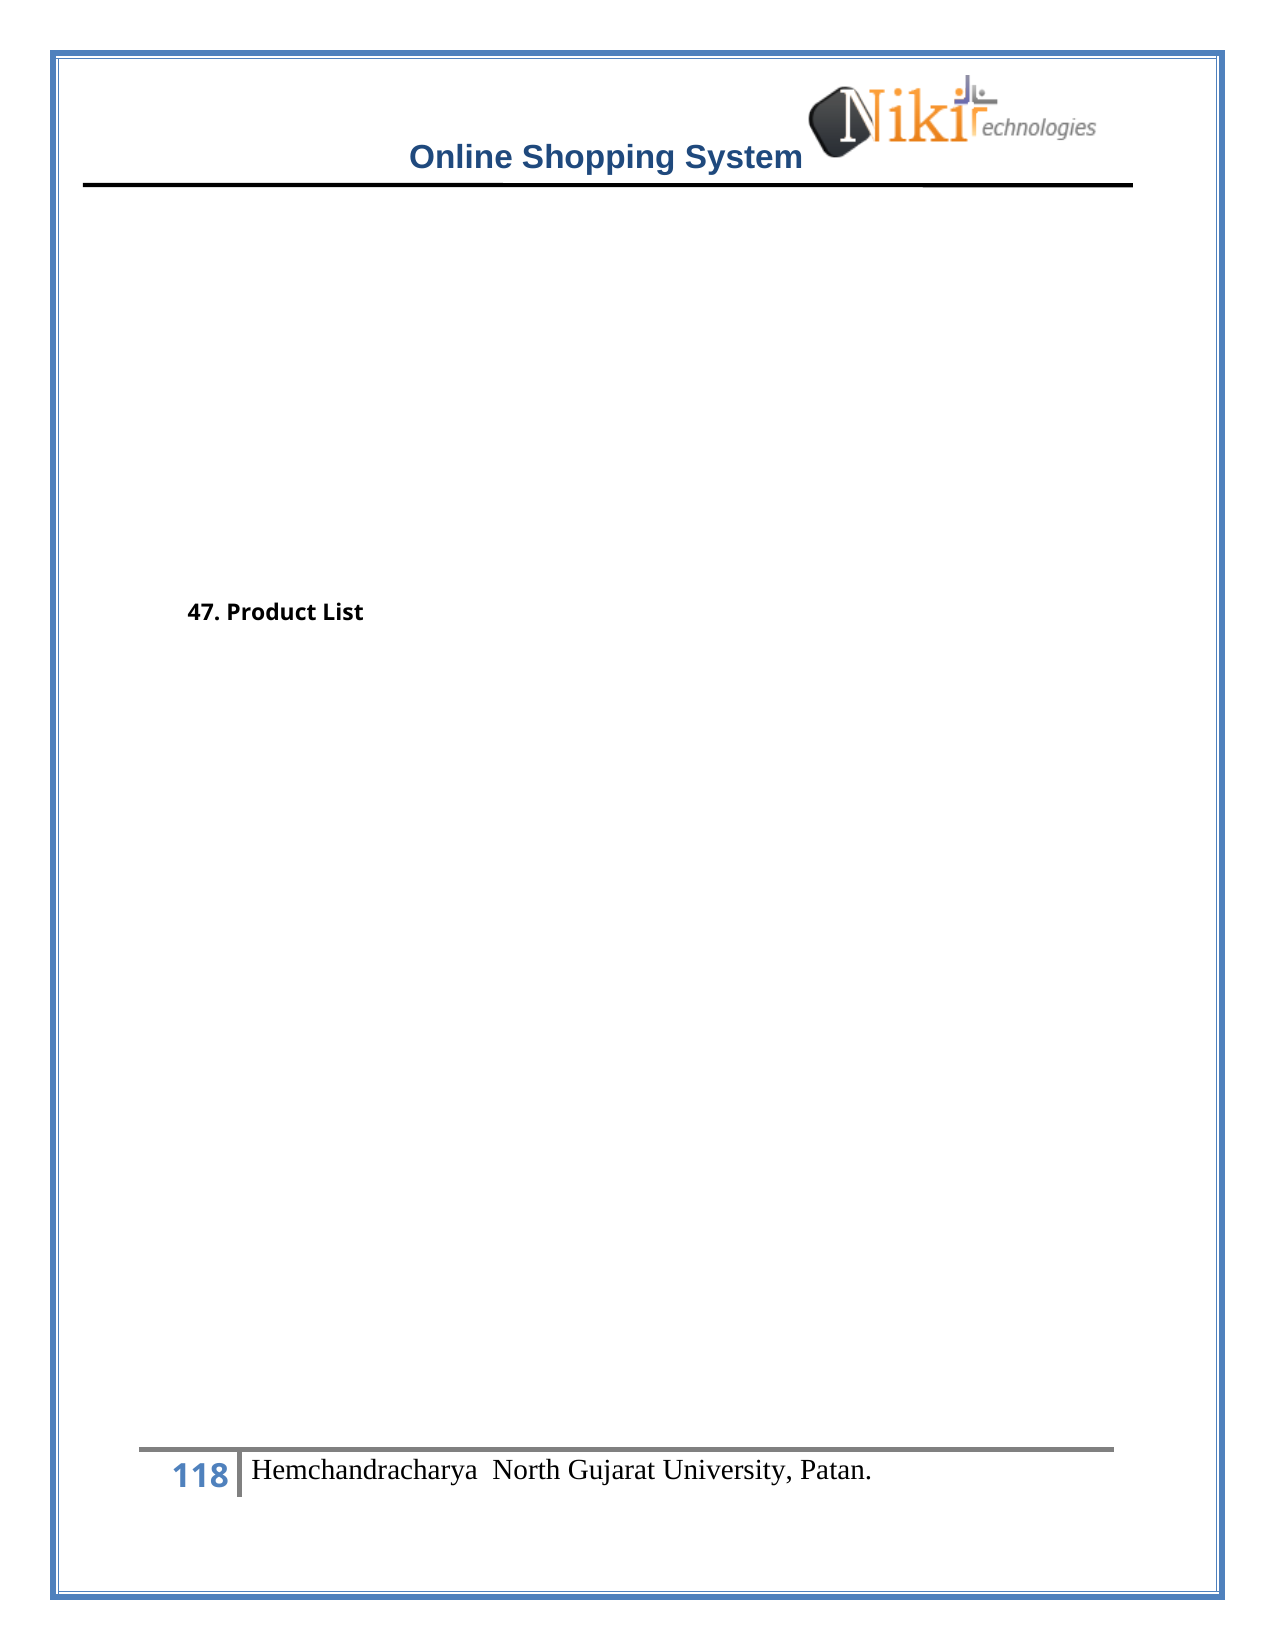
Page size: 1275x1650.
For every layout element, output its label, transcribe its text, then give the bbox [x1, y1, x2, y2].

text 47. Product List [187, 596, 1125, 627]
picture [803, 75, 1103, 169]
